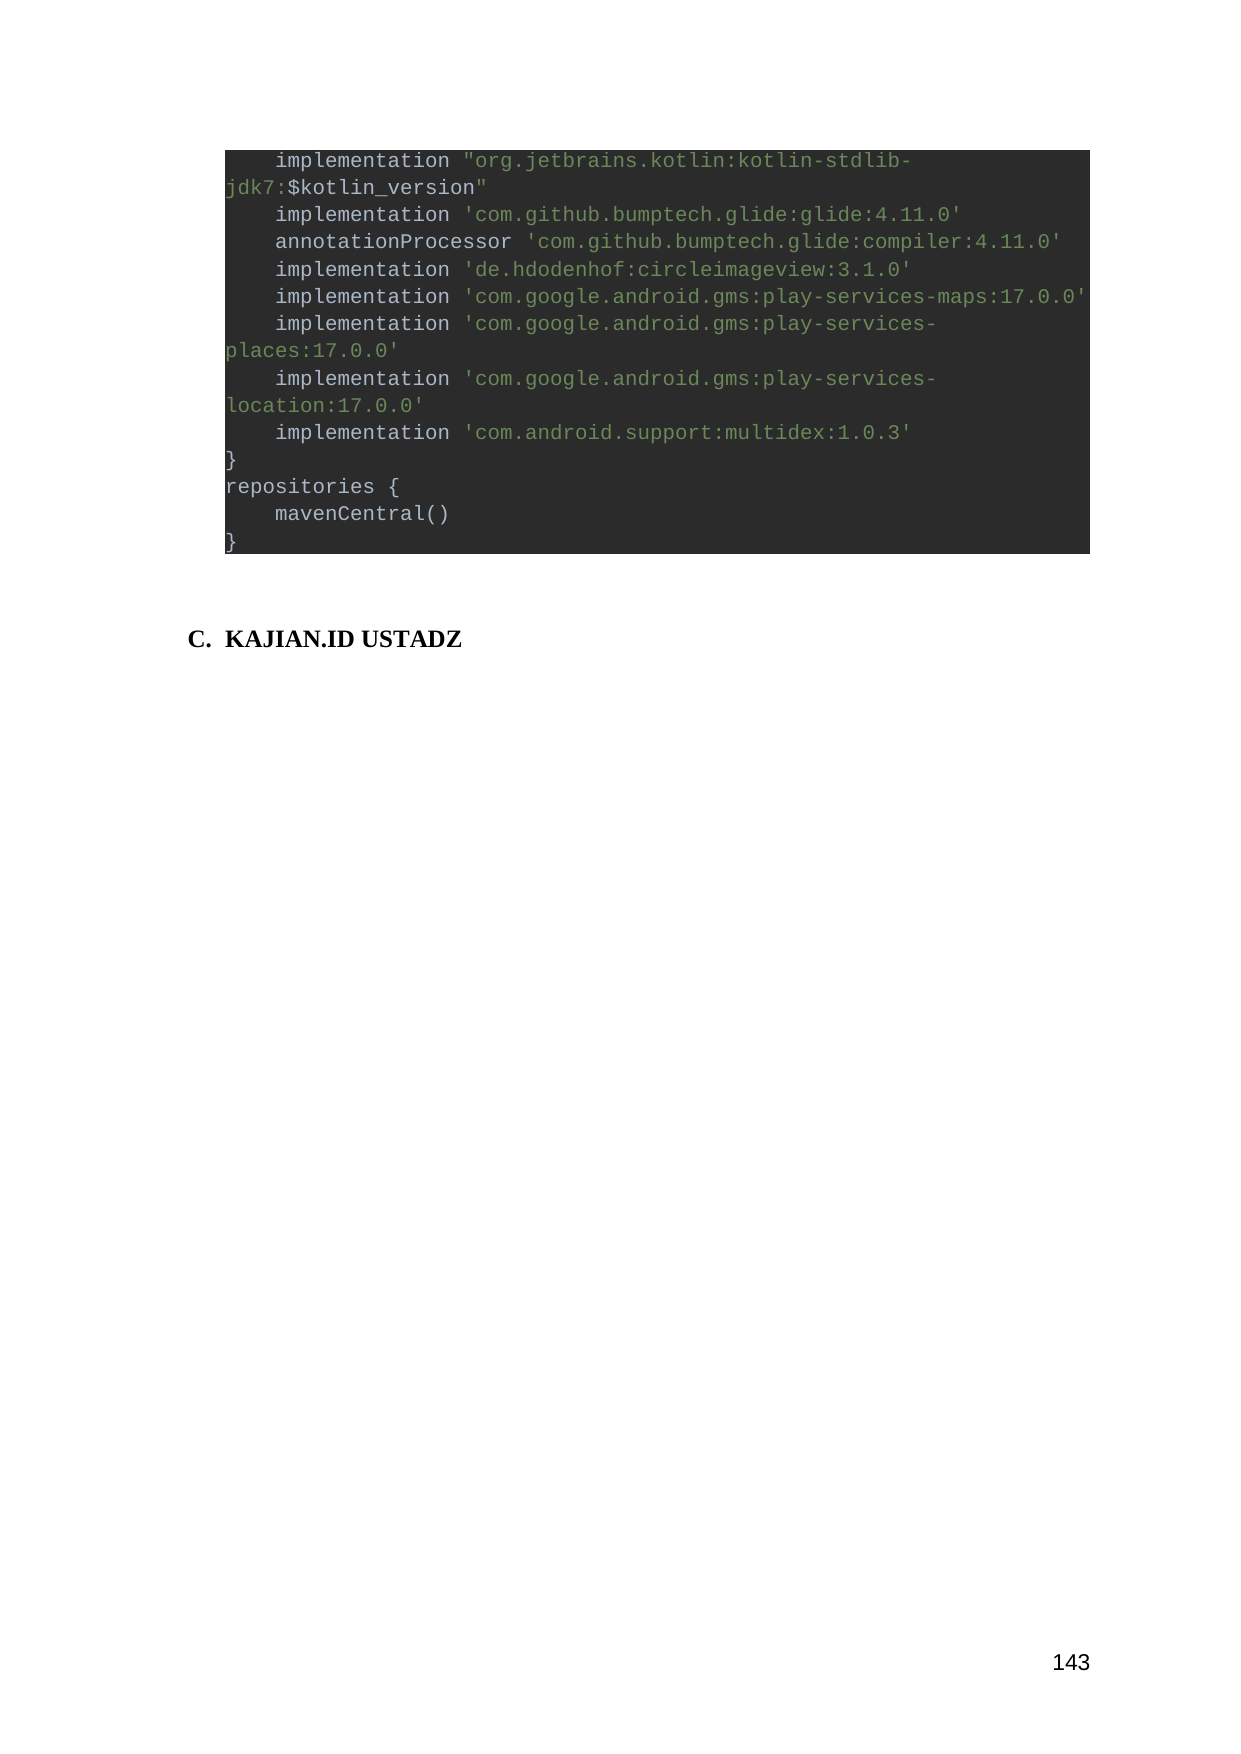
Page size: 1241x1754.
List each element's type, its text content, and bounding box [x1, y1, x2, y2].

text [225, 150, 1090, 554]
subtitle KAJIAN.ID USTADZ [187, 624, 1090, 653]
